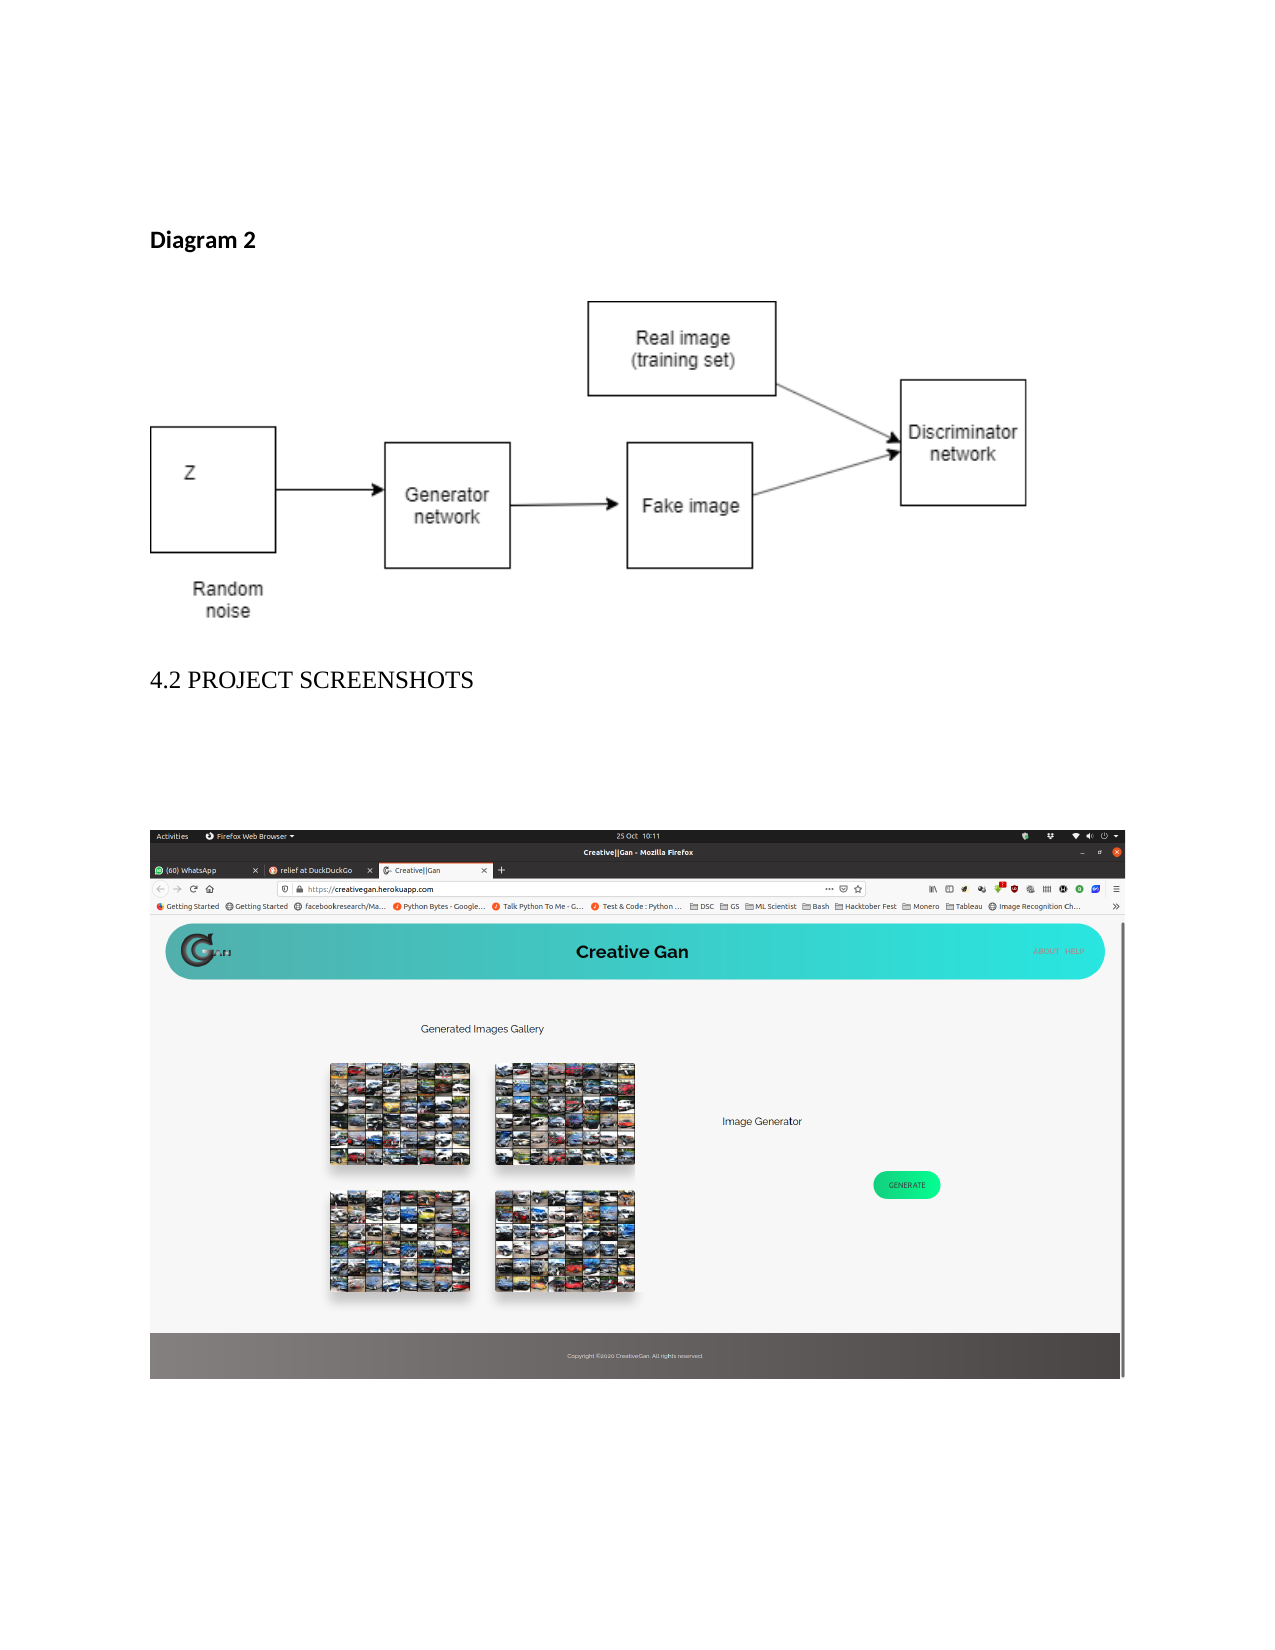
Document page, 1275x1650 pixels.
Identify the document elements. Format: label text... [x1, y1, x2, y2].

text Diagram 2 [150, 224, 1125, 255]
picture [150, 301, 1027, 621]
subtitle 4.2 PROJECT SCREENSHOTS [150, 665, 1125, 694]
picture [150, 830, 1125, 1379]
